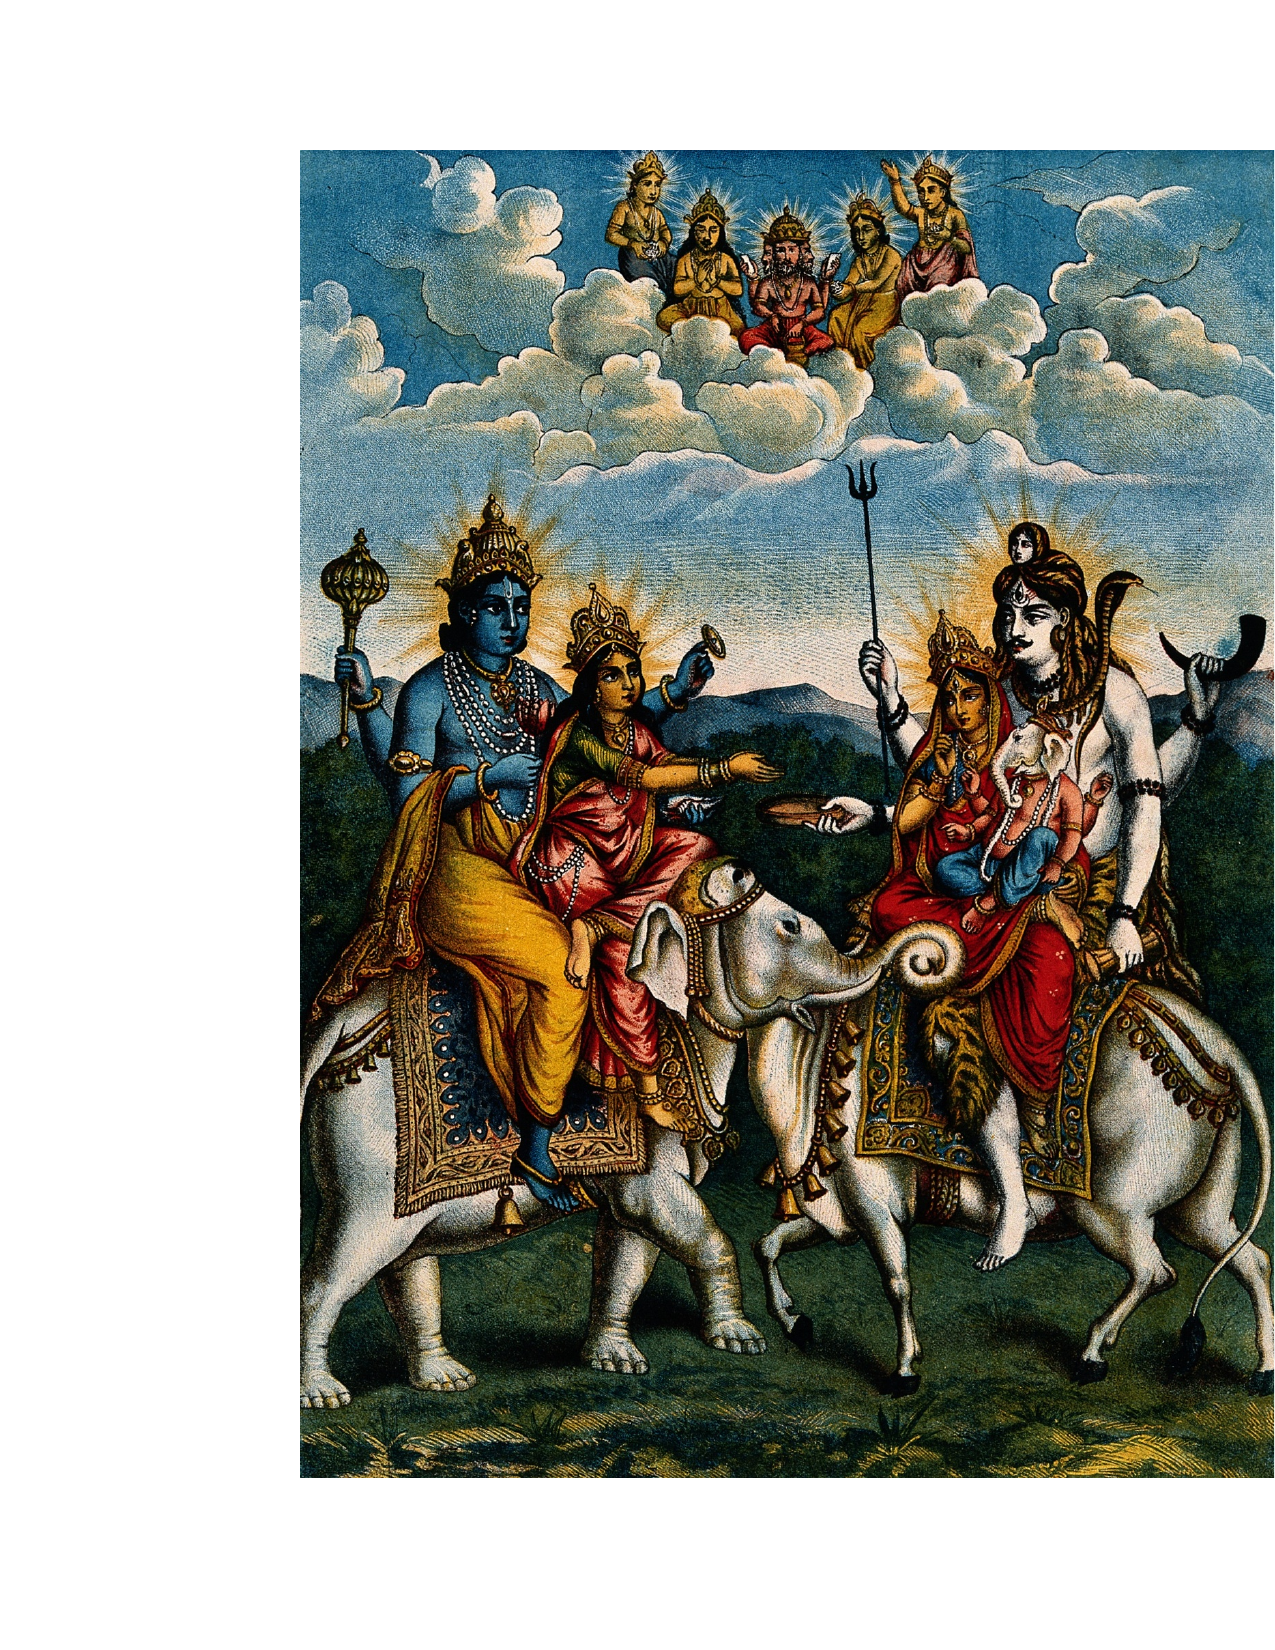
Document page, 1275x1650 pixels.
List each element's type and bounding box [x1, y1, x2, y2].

picture [300, 150, 1275, 1478]
